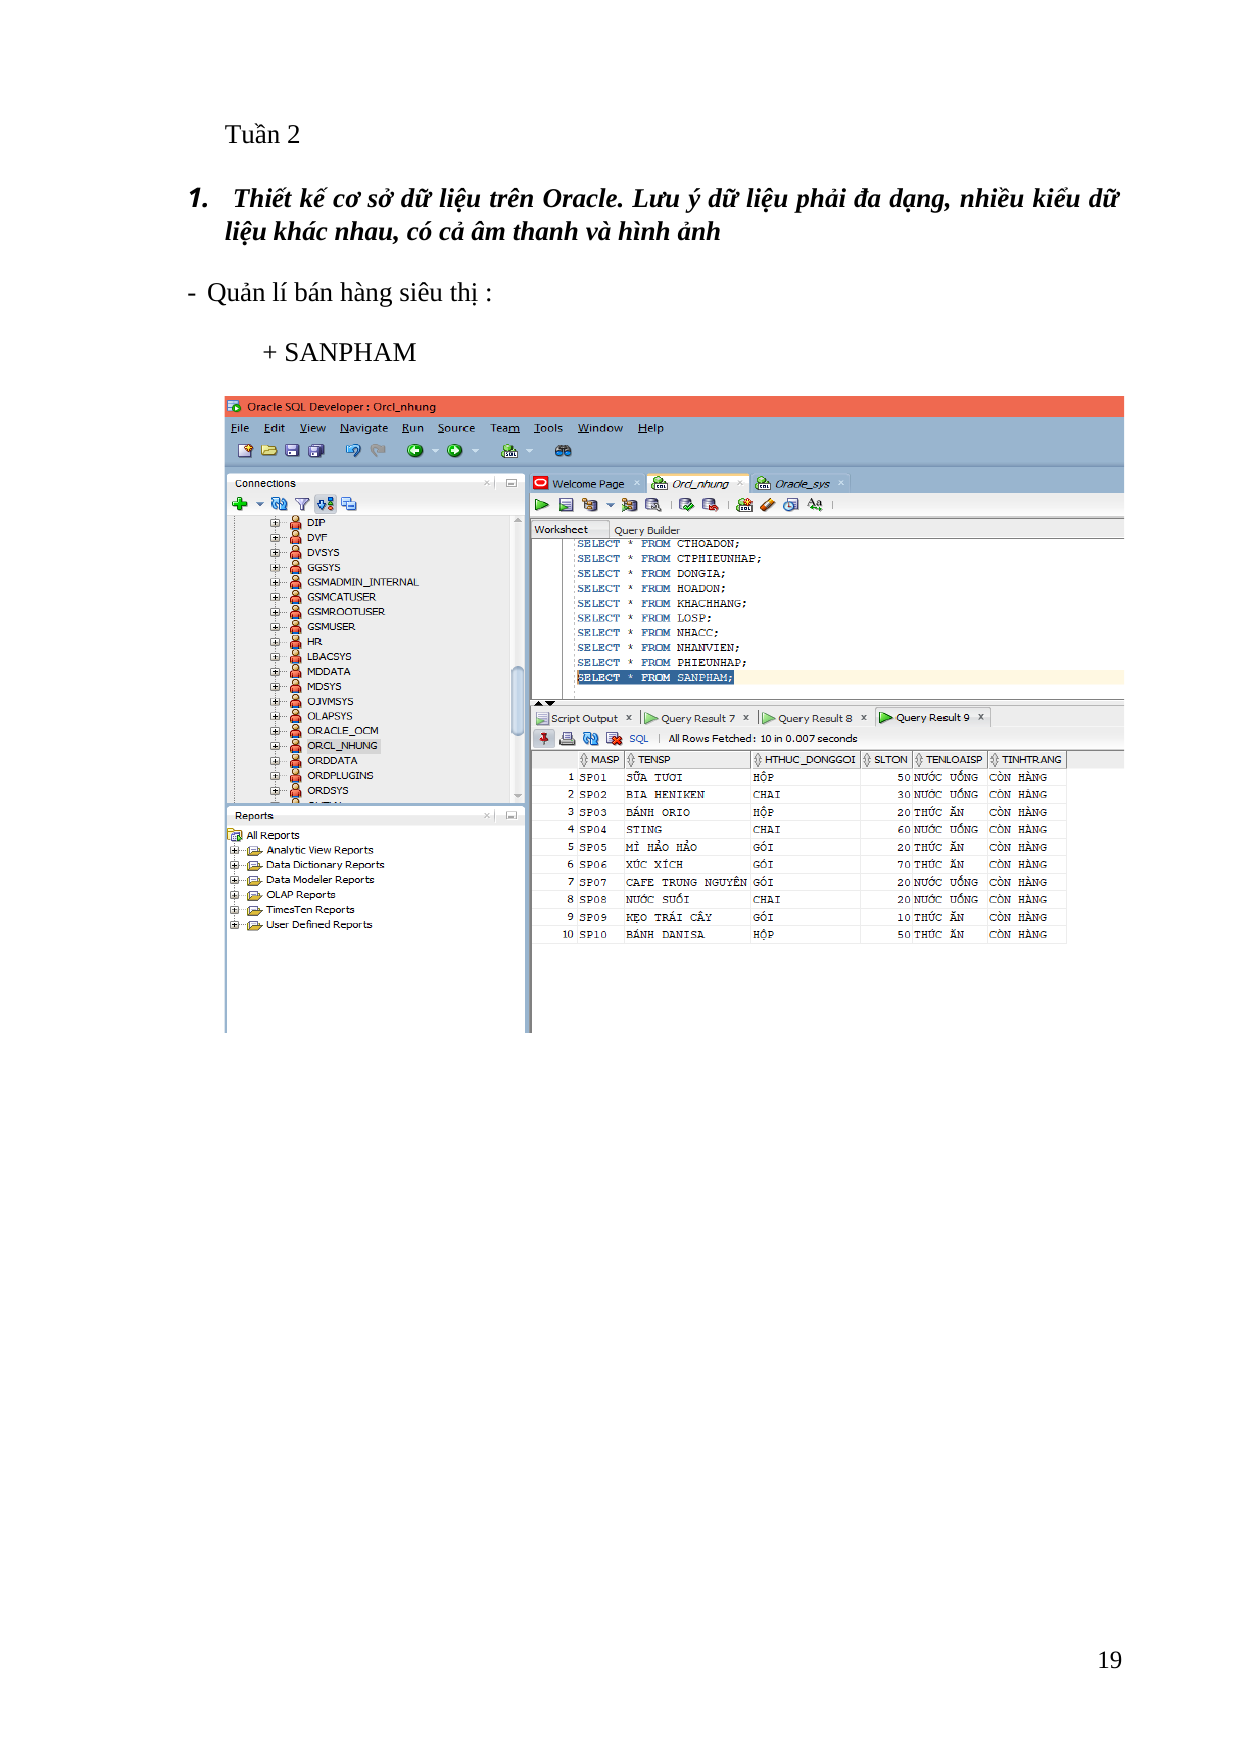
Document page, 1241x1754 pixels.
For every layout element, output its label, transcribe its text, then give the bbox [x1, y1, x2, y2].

subtitle Thiết kế cơ sở dữ liệu trên Oracle. Lưu ý dữ liệu phải đa dạng, nhiều kiểu dữ liệu khác nhau, có cả âm thanh và hình ảnh [187, 178, 1122, 246]
list Quản lí bán hàng siêu thị : [187, 276, 1122, 307]
subtitle Tuần 2 [224, 118, 1122, 149]
picture [224, 396, 1125, 1033]
text + SANPHAM [224, 336, 1122, 367]
